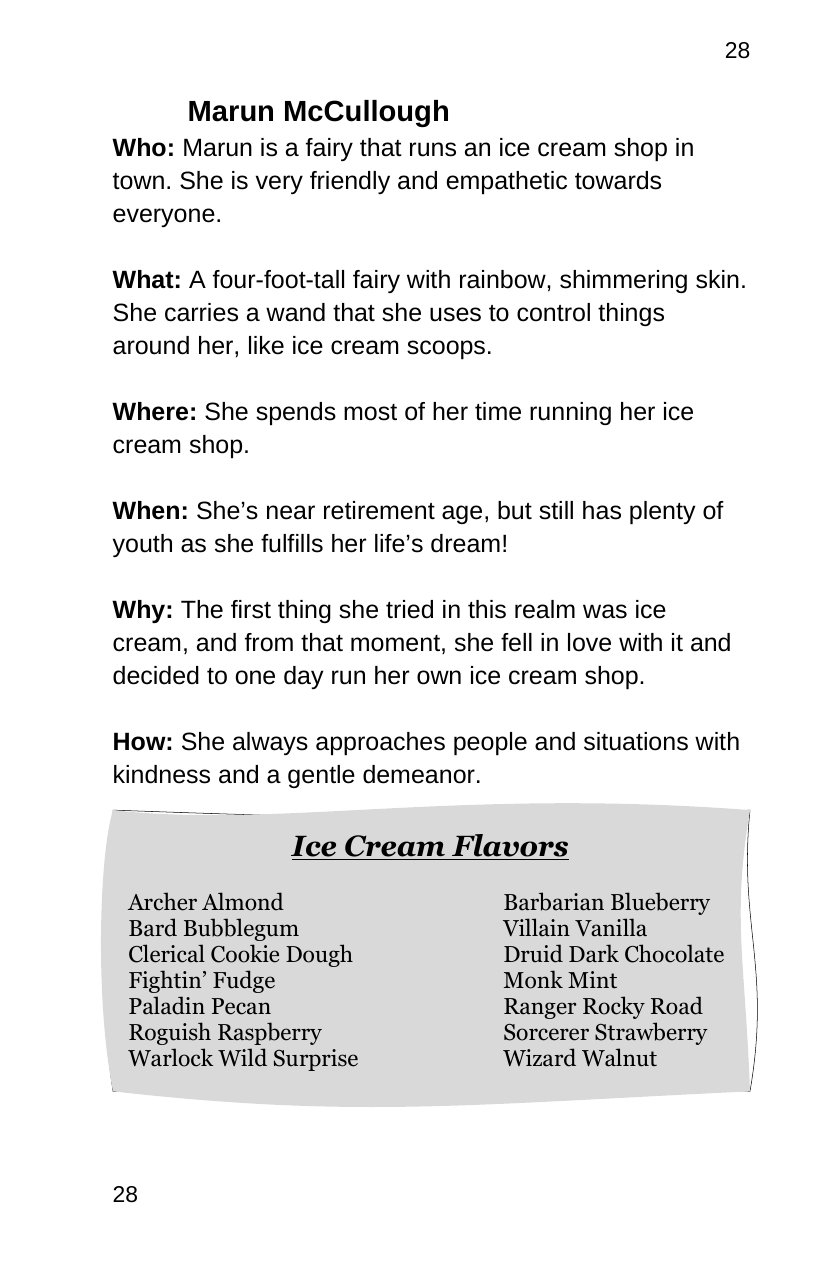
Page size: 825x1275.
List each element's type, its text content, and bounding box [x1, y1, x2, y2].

text Who: Marun is a fairy that runs an ice cream shop in town. She is very friendly and empathetic towards everyone. [112, 133, 750, 227]
text When: She’s near retirement age, but still has plenty of youth as she fulfills her life’s dream! [112, 496, 750, 558]
text What: A four-foot-tall fairy with rainbow, shimmering skin. She carries a wand that she uses to control things around her, like ice cream scoops. [112, 265, 750, 359]
text Marun McCullough [112, 94, 750, 128]
text How: She always approaches people and situations with kindness and a gentle demeanor. [112, 727, 750, 789]
text Where: She spends most of her time running her ice cream shop. [112, 397, 750, 458]
text Why: The first thing she tried in this realm was ice cream, and from that moment, she fell in love with it and decided to one day run her own ice cream shop. [112, 595, 750, 690]
